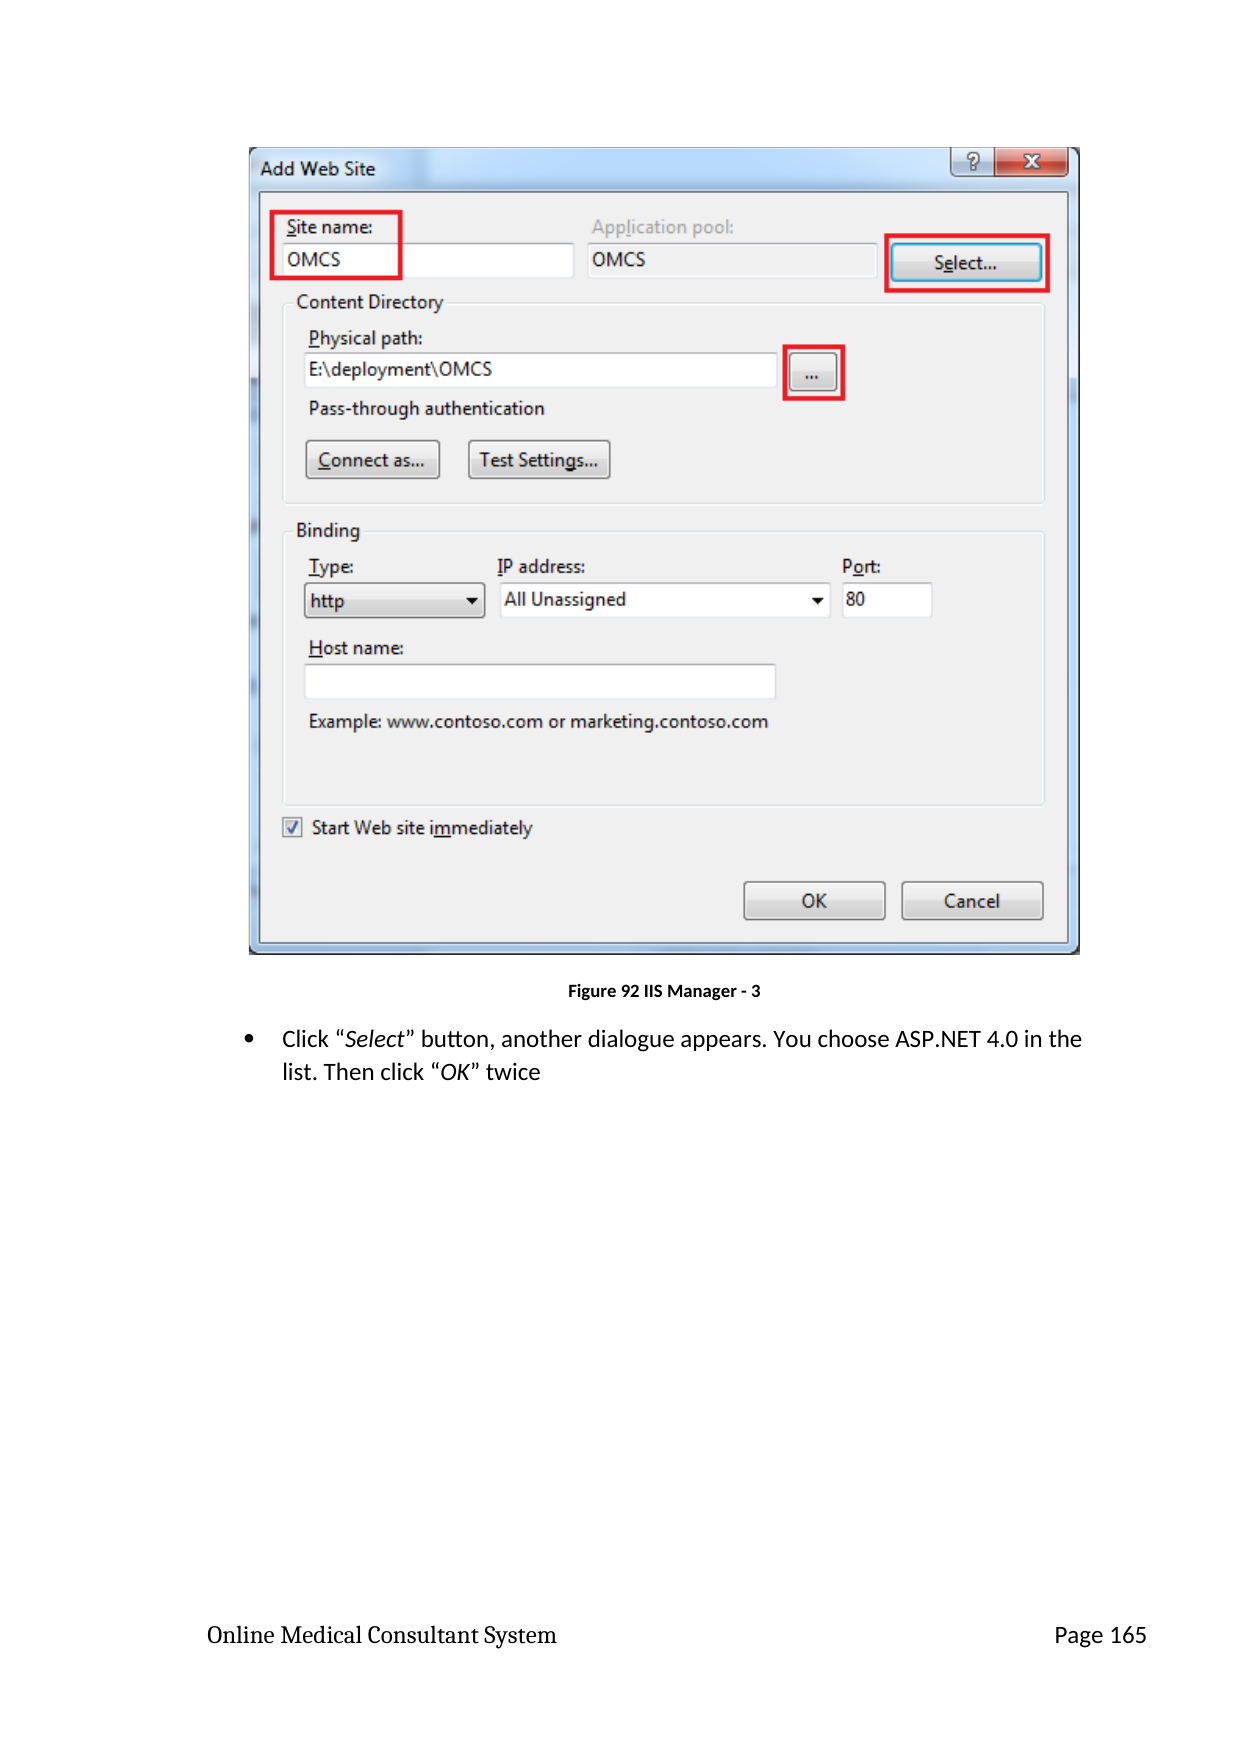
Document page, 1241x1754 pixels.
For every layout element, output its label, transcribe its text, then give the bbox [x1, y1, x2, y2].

picture [248, 147, 1080, 955]
list Click “Select” button, another dialogue appears. You choose ASP.NET 4.0 in the list. Then click “OK” twice [244, 1023, 1122, 1087]
